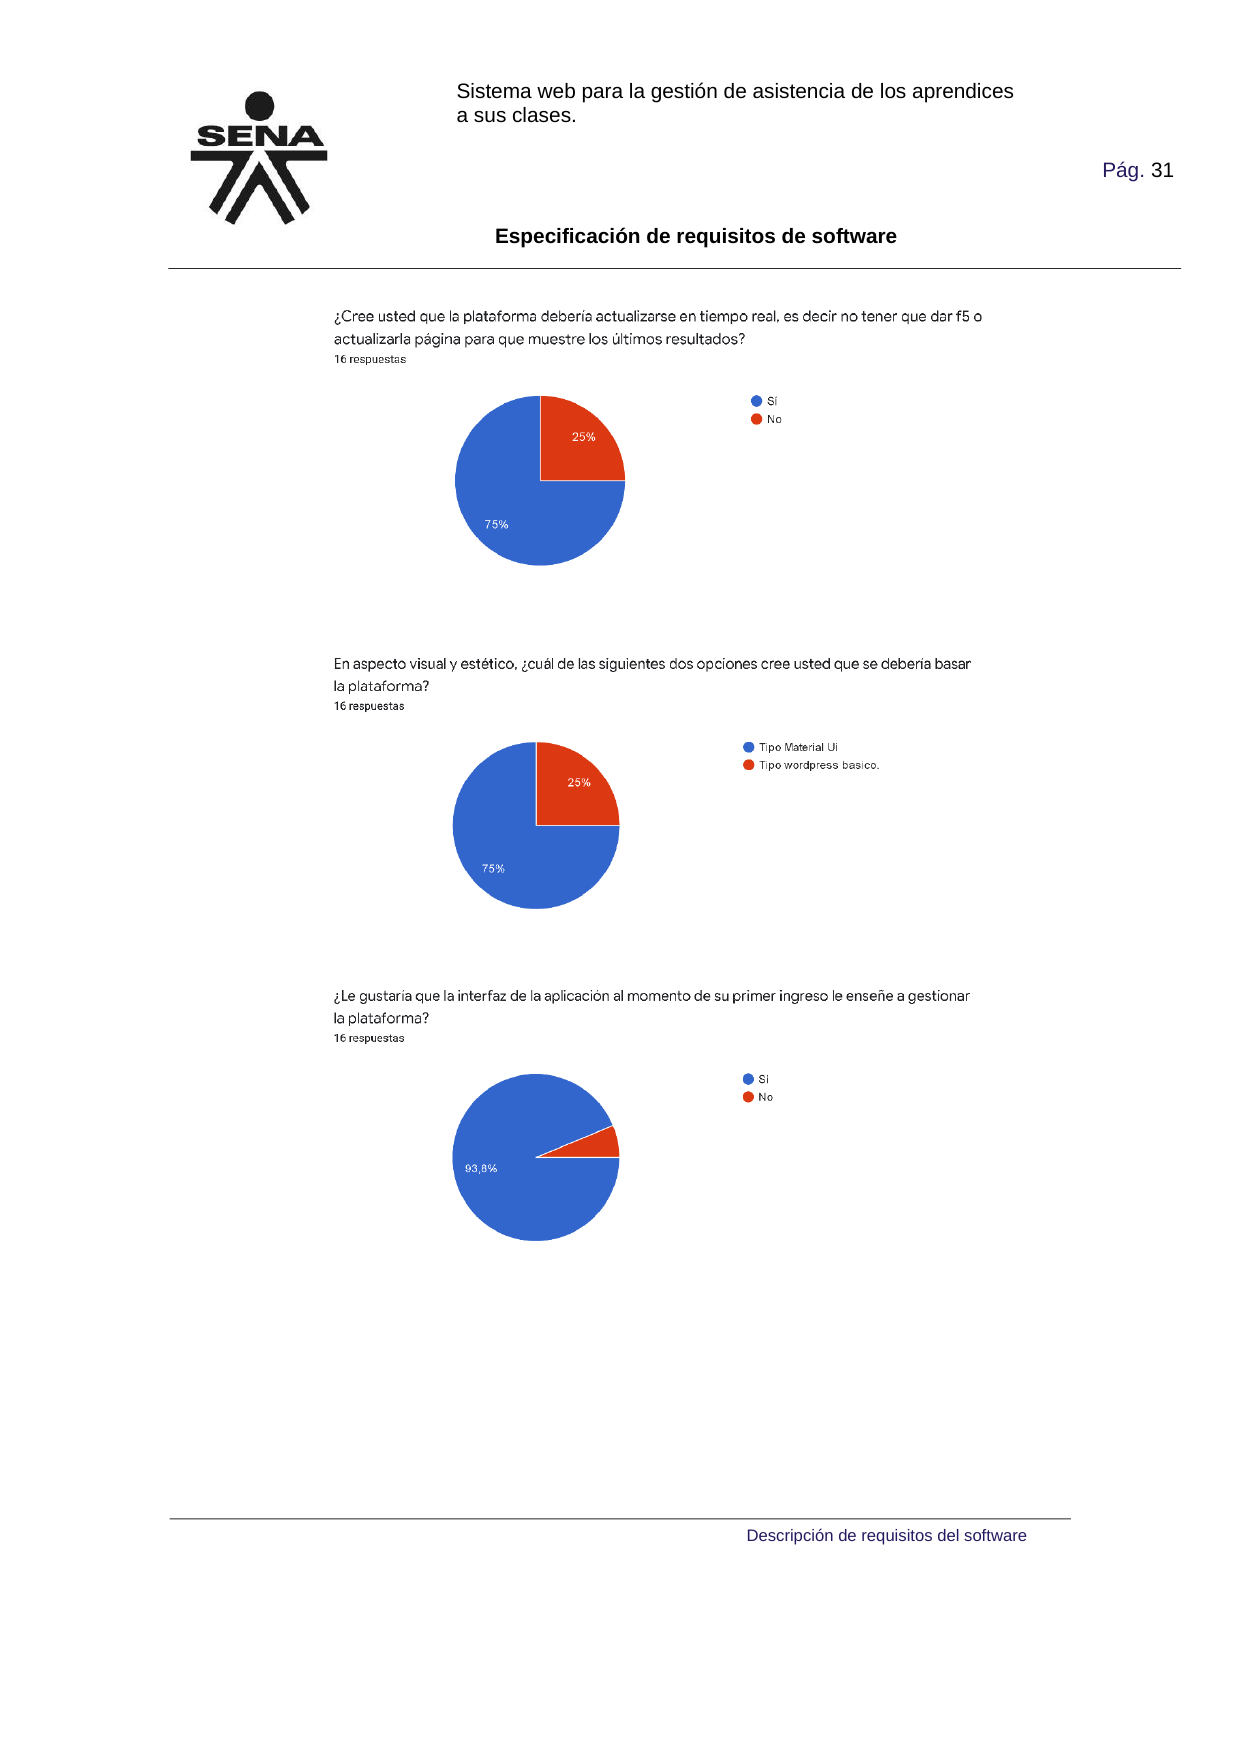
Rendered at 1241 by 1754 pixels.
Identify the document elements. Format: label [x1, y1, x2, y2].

picture [311, 964, 992, 1273]
picture [311, 631, 993, 941]
picture [311, 283, 1005, 598]
picture [190, 87, 328, 225]
